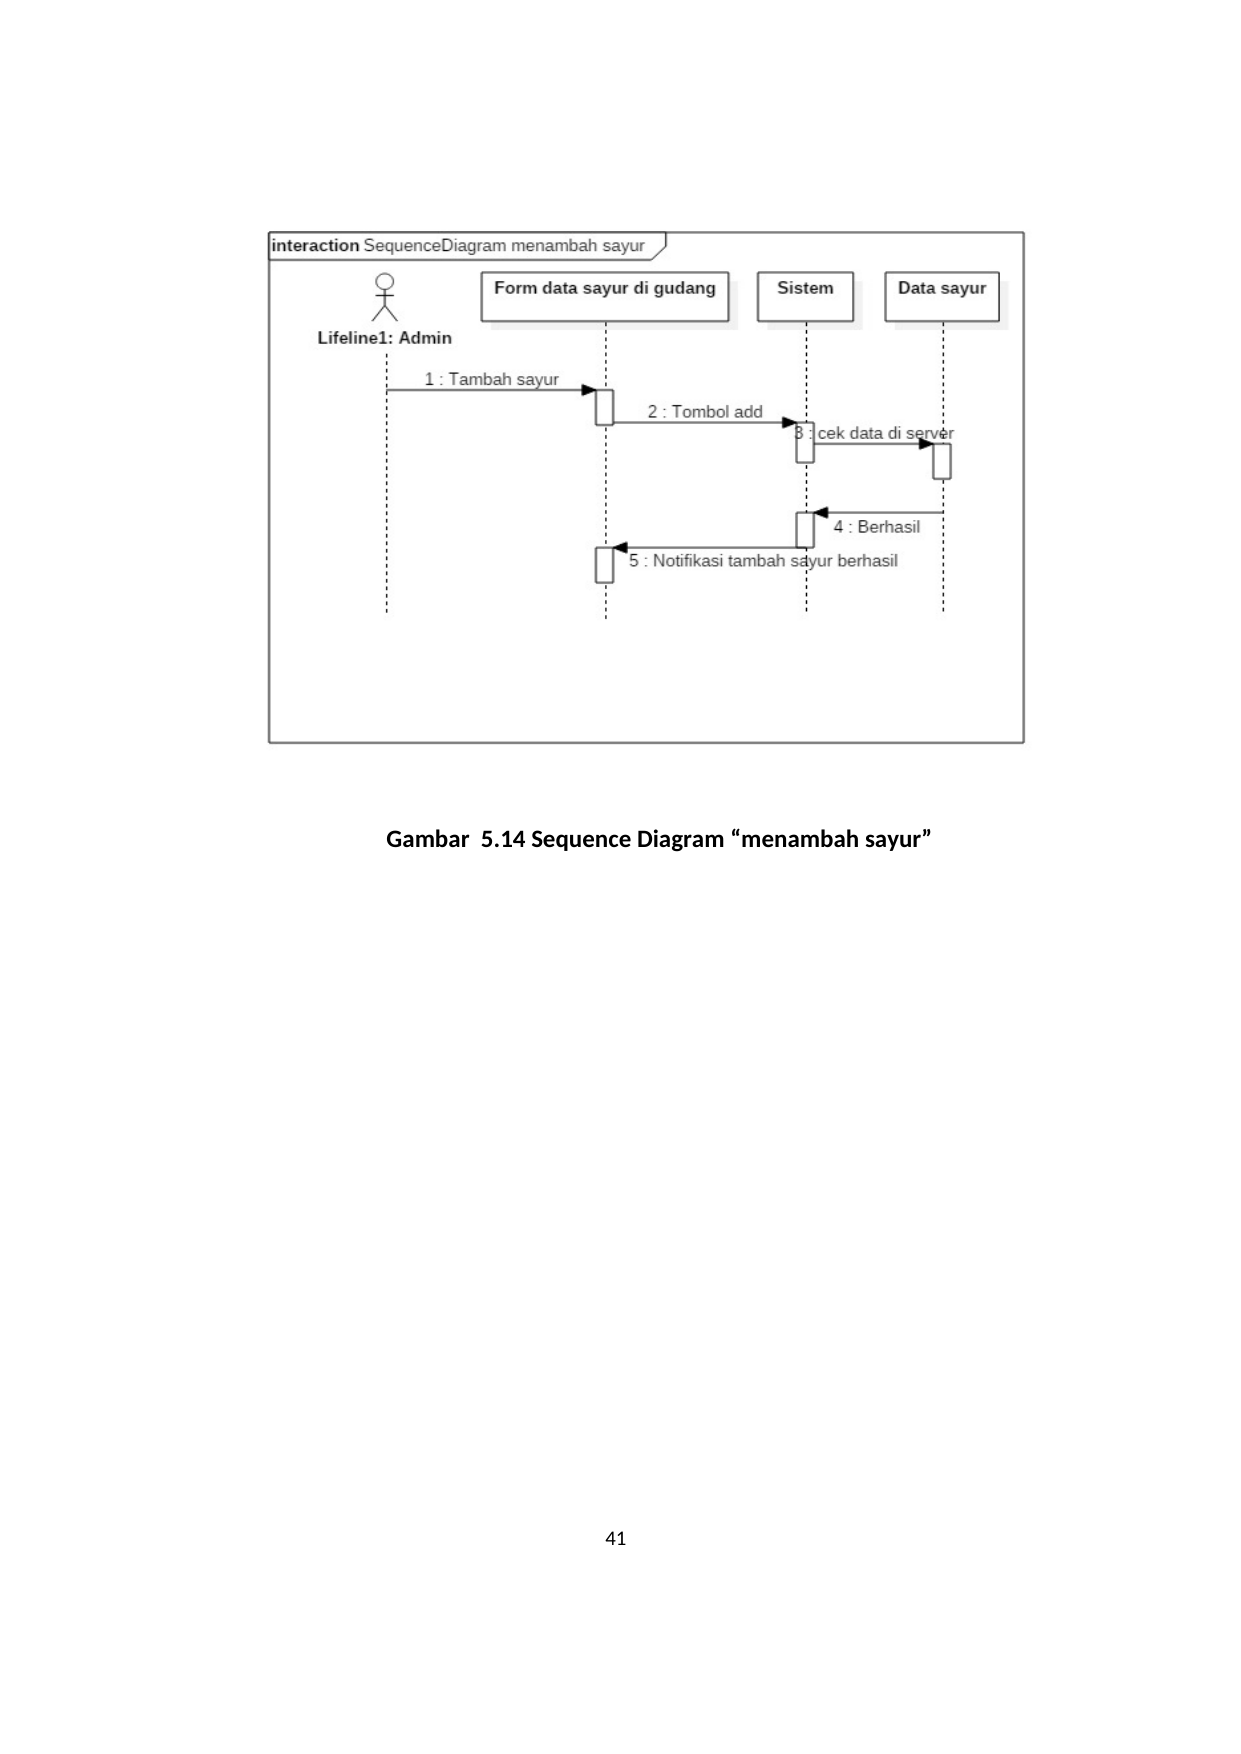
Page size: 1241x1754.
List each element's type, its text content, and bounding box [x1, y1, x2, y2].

text Gambar 5.14 Sequence Diagram “menambah sayur” [227, 823, 1062, 854]
picture [256, 220, 1077, 793]
